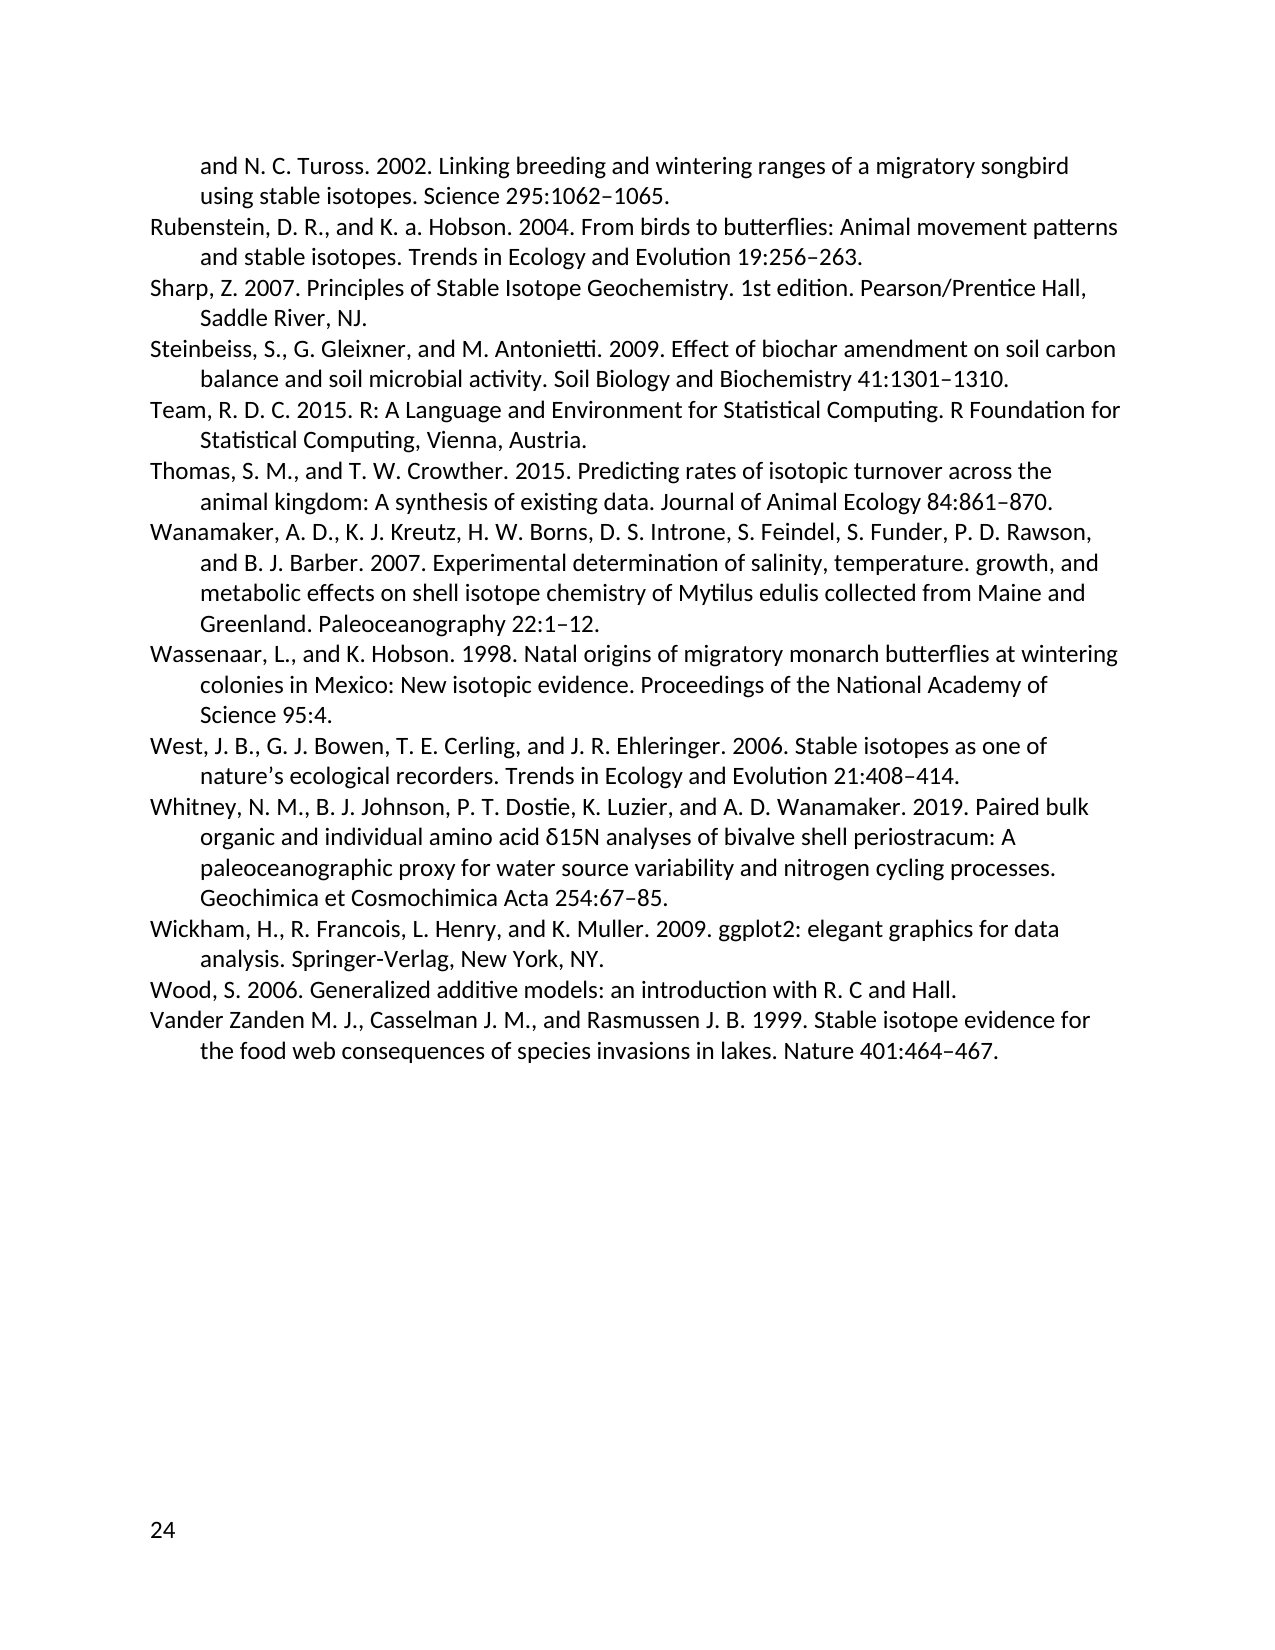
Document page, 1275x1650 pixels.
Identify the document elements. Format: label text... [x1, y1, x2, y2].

text West, J. B., G. J. Bowen, T. E. Cerling, and J. R. Ehleringer. 2006. Stable isotopes as one of nature’s ecological recorders. Trends in Ecology and Evolution 21:408–414. [150, 730, 1125, 791]
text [150, 150, 1125, 211]
text Whitney, N. M., B. J. Johnson, P. T. Dostie, K. Luzier, and A. D. Wanamaker. 2019. Paired bulk organic and individual amino acid δ15N analyses of bivalve shell periostracum: A paleoceanographic proxy for water source variability and nitrogen cycling processes. Geochimica et Cosmochimica Acta 254:67–85. [150, 791, 1125, 913]
text Wanamaker, A. D., K. J. Kreutz, H. W. Borns, D. S. Introne, S. Feindel, S. Funder, P. D. Rawson, and B. J. Barber. 2007. Experimental determination of salinity, temperature. growth, and metabolic effects on shell isotope chemistry of Mytilus edulis collected from Maine and Greenland. Paleoceanography 22:1–12. [150, 516, 1125, 638]
text Vander Zanden M. J., Casselman J. M., and Rasmussen J. B. 1999. Stable isotope evidence for the food web consequences of species invasions in lakes. Nature 401:464–467. [150, 1004, 1125, 1066]
text Sharp, Z. 2007. Principles of Stable Isotope Geochemistry. 1st edition. Pearson/Prentice Hall, Saddle River, NJ. [150, 272, 1125, 333]
text Thomas, S. M., and T. W. Crowther. 2015. Predicting rates of isotopic turnover across the animal kingdom: A synthesis of existing data. Journal of Animal Ecology 84:861–870. [150, 455, 1125, 516]
text Team, R. D. C. 2015. R: A Language and Environment for Statistical Computing. R Foundation for Statistical Computing, Vienna, Austria. [150, 394, 1125, 455]
text Rubenstein, D. R., and K. a. Hobson. 2004. From birds to butterflies: Animal movement patterns and stable isotopes. Trends in Ecology and Evolution 19:256–263. [150, 211, 1125, 272]
text Steinbeiss, S., G. Gleixner, and M. Antonietti. 2009. Effect of biochar amendment on soil carbon balance and soil microbial activity. Soil Biology and Biochemistry 41:1301–1310. [150, 333, 1125, 394]
text Wassenaar, L., and K. Hobson. 1998. Natal origins of migratory monarch butterflies at wintering colonies in Mexico: New isotopic evidence. Proceedings of the National Academy of Science 95:4. [150, 638, 1125, 730]
text Wickham, H., R. Francois, L. Henry, and K. Muller. 2009. ggplot2: elegant graphics for data analysis. Springer-Verlag, New York, NY. [150, 913, 1125, 974]
text Wood, S. 2006. Generalized additive models: an introduction with R. C and Hall. [150, 974, 1125, 1004]
